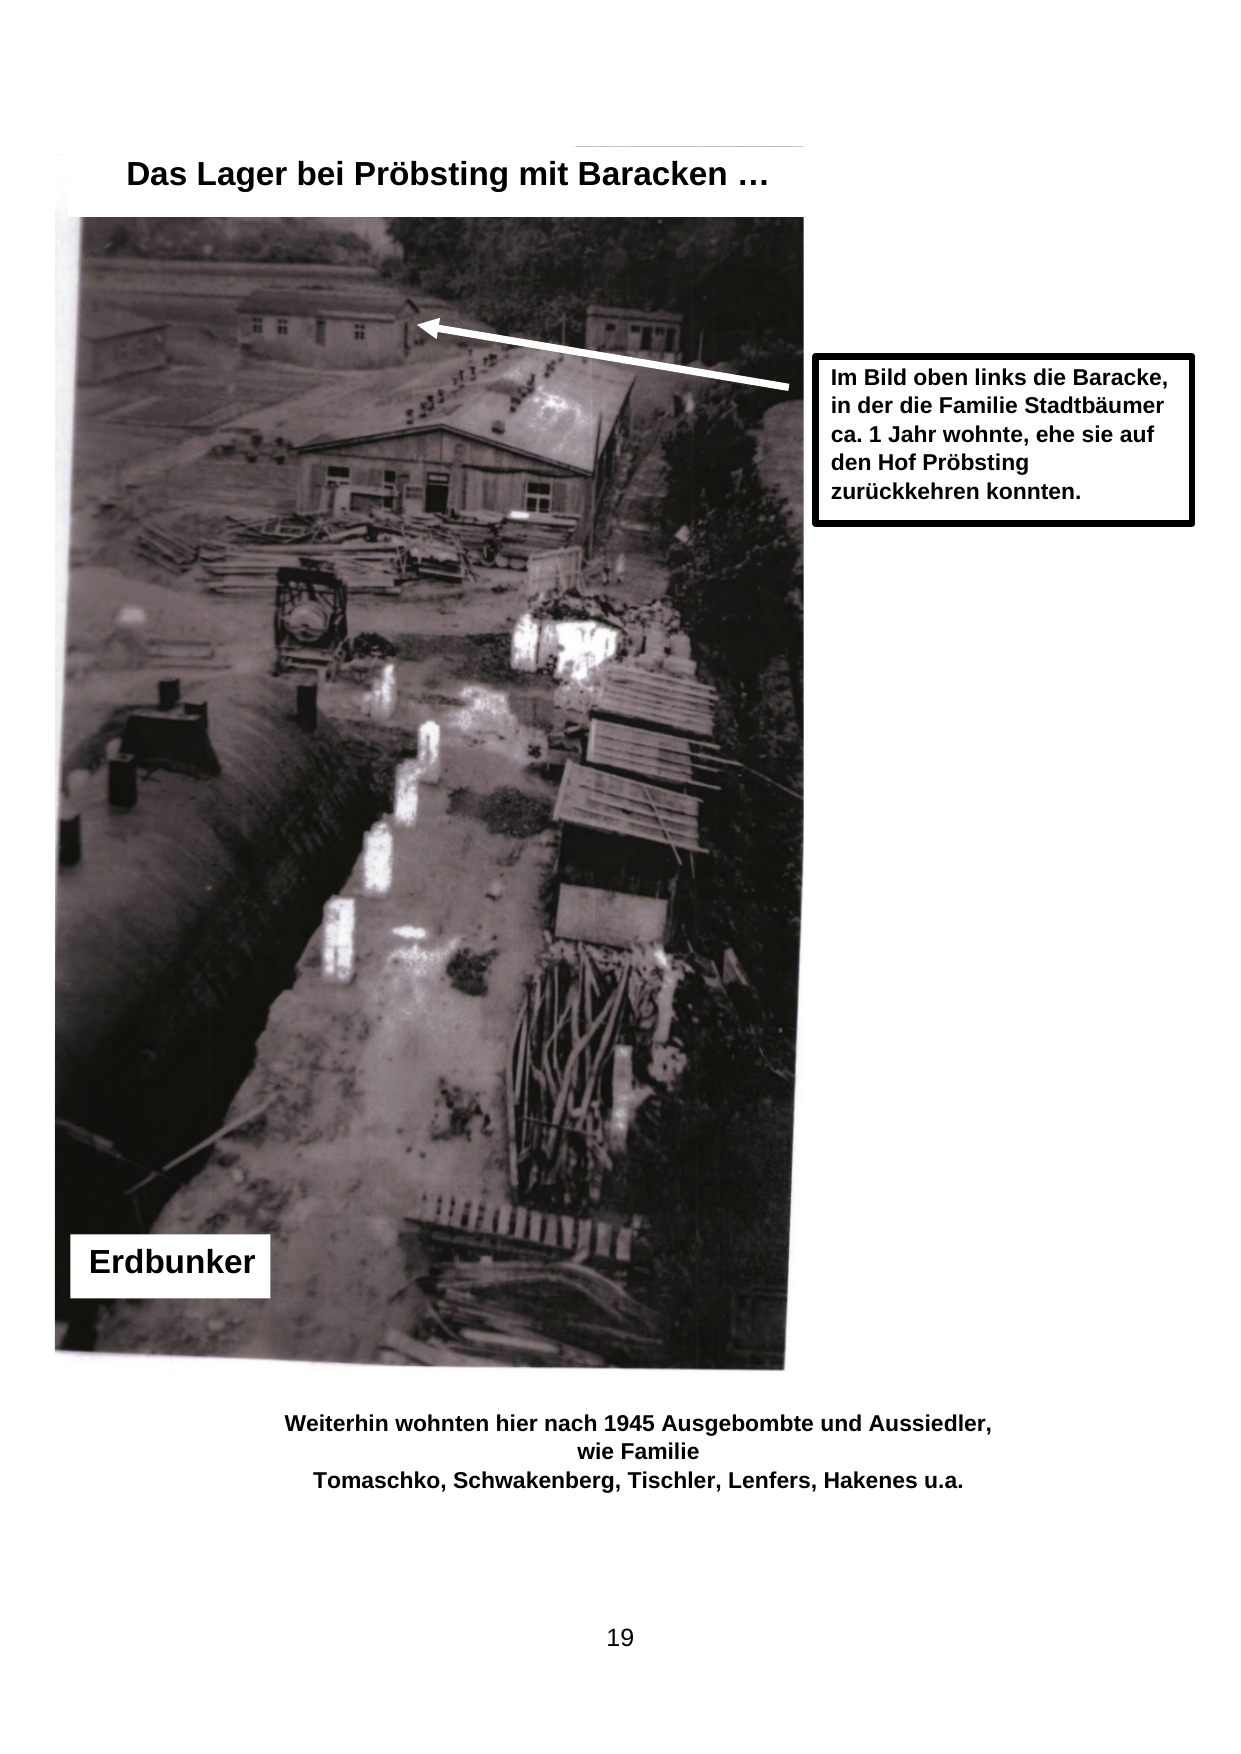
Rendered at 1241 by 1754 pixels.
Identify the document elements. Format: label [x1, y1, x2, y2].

picture [54, 146, 804, 1374]
